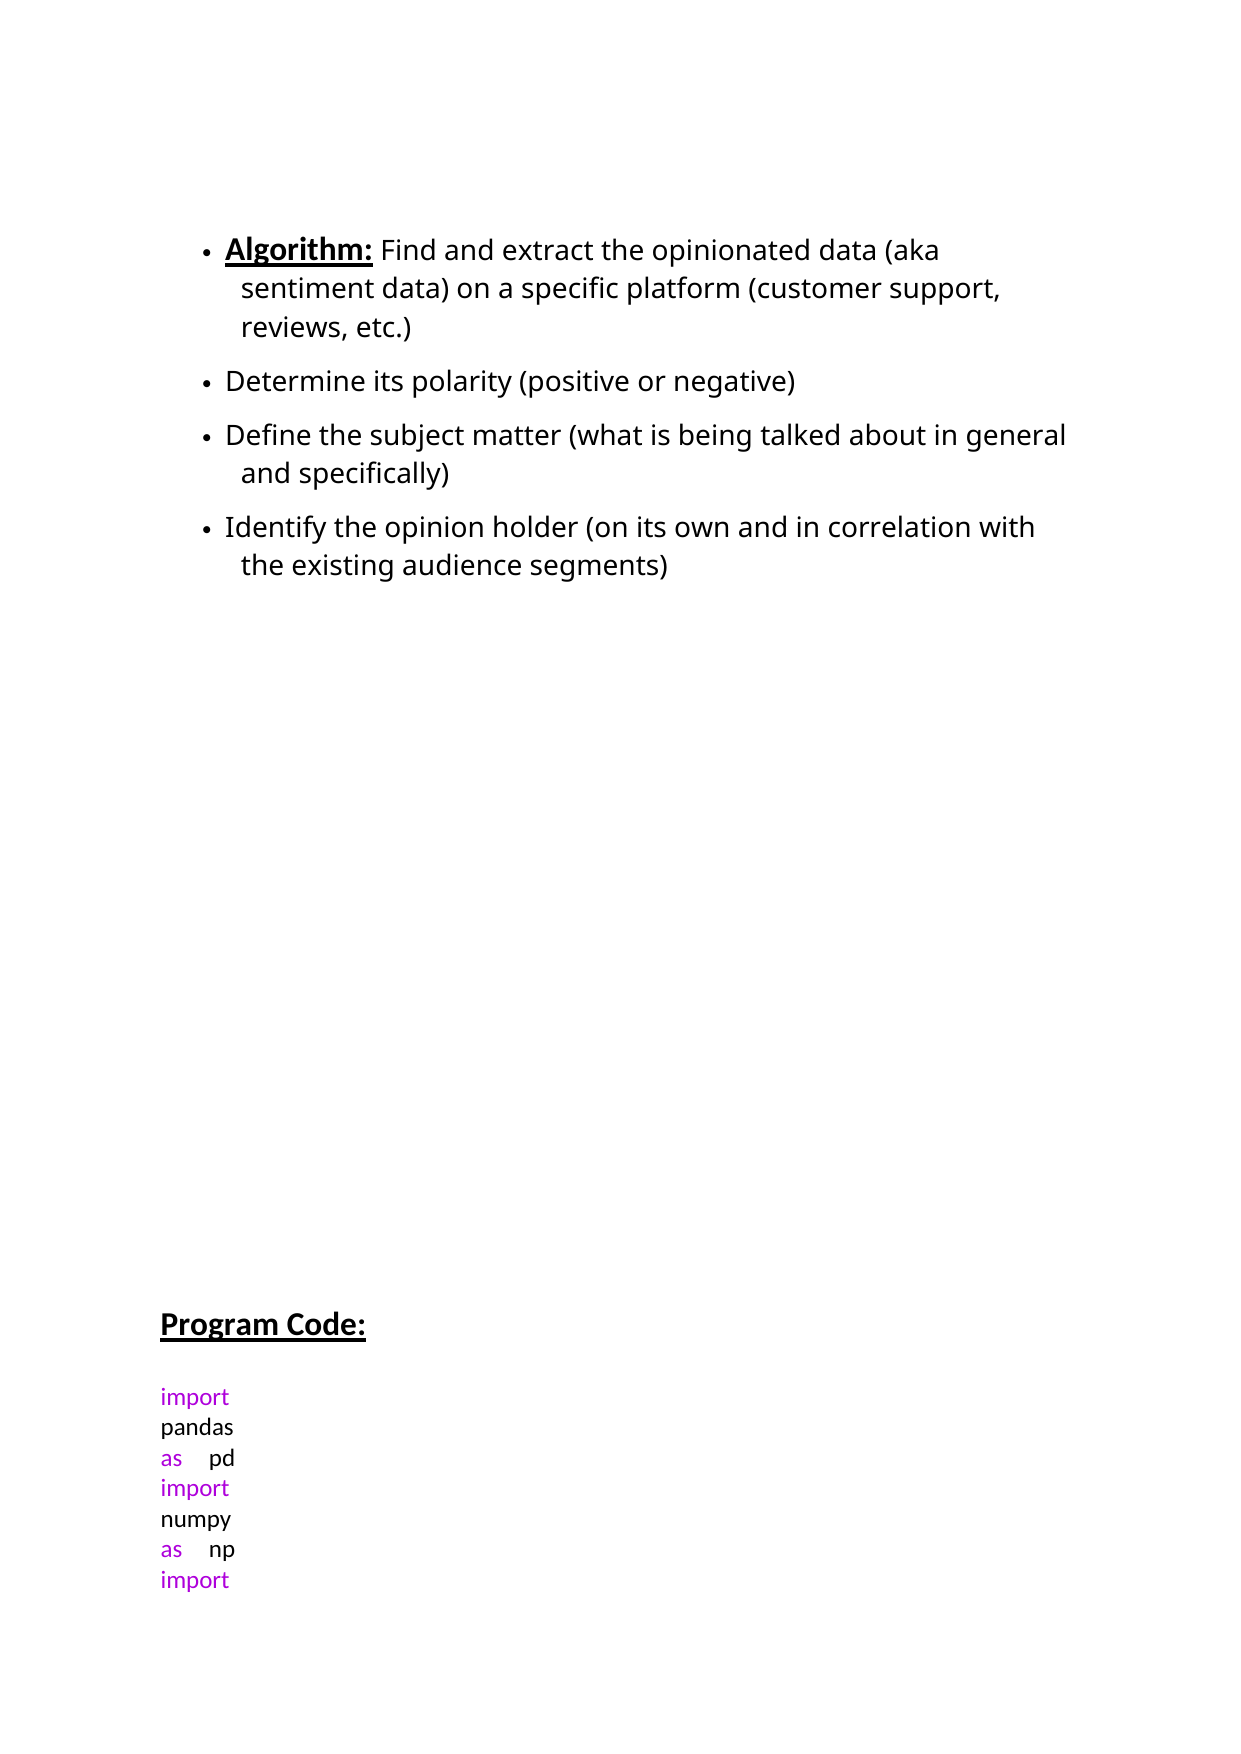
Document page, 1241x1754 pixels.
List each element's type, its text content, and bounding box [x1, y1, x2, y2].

list Algorithm: Find and extract the opinionated data (aka sentiment data) on a specific platform (customer support, reviews, etc.) [203, 228, 1074, 346]
text Program Code: [160, 1303, 820, 1343]
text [160, 1381, 235, 1594]
list Identify the opinion holder (on its own and in correlation with the existing audience segments) [203, 507, 1074, 584]
list Determine its polarity (positive or negative) [203, 361, 1074, 399]
list Define the subject matter (what is being talked about in general and specifically) [203, 415, 1074, 492]
